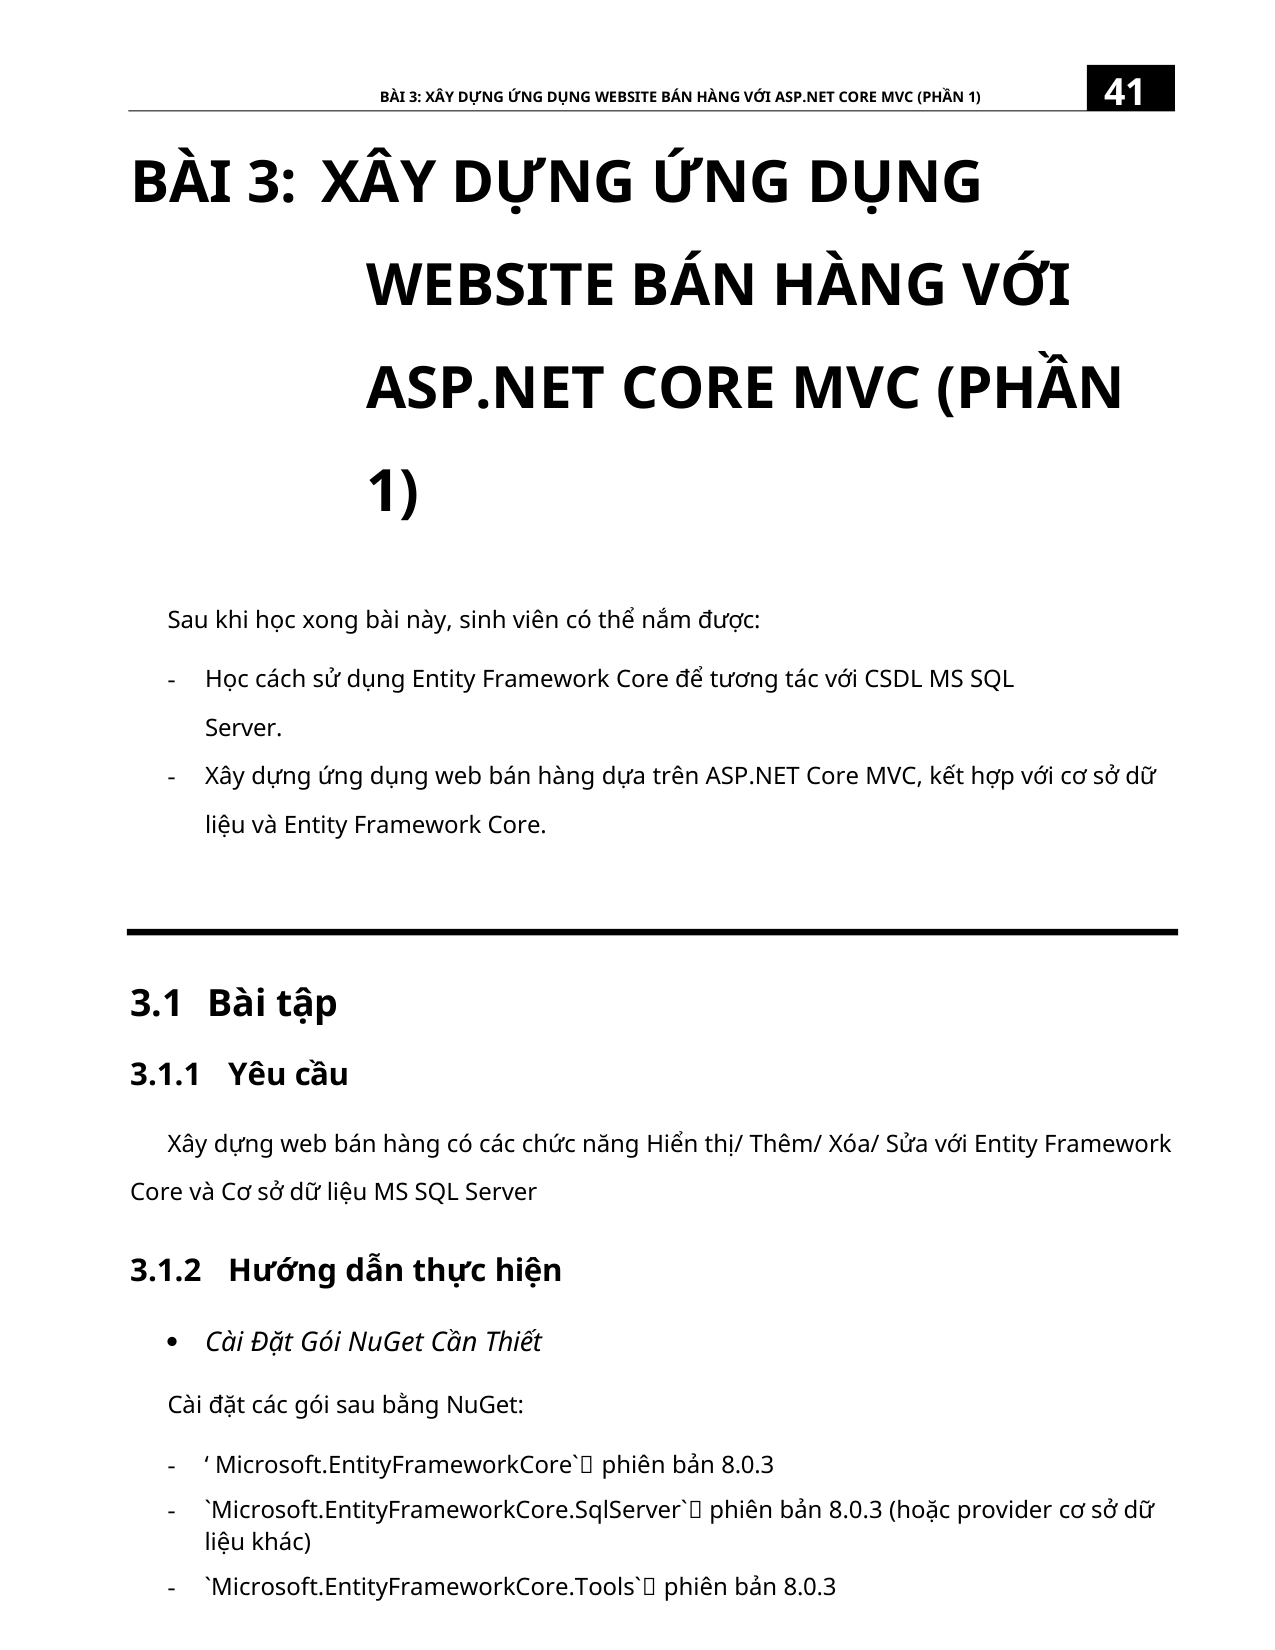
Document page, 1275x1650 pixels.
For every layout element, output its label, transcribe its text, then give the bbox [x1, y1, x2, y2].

list Cài Đặt Gói NuGet Cần Thiết [167, 1323, 1216, 1359]
list Học cách sử dụng Entity Framework Core để tương tác với CSDL MS SQL Server. [167, 662, 1083, 743]
list Xây dựng ứng dụng web bán hàng dựa trên ASP.NET Core MVC, kết hợp với cơ sở dữ liệu và Entity Framework Core. [167, 759, 1157, 840]
text Sau khi học xong bài này, sinh viên có thể nắm được: [167, 603, 1216, 635]
text Cài đặt các gói sau bằng NuGet: [167, 1388, 1216, 1421]
subtitle Bài tập [130, 881, 1216, 1028]
text Xây dựng web bán hàng có các chức năng Hiển thị/ Thêm/ Xóa/ Sửa với Entity Framework Core và Cơ sở dữ liệu MS SQL Server [130, 1127, 1216, 1207]
list `Microsoft.EntityFrameworkCore.Tools` phiên bản 8.0.3 [167, 1570, 1216, 1602]
subtitle Yêu cầu [130, 1052, 1216, 1095]
list `Microsoft.EntityFrameworkCore.SqlServer` phiên bản 8.0.3 (hoặc provider cơ sở dữ liệu khác) [167, 1493, 1175, 1557]
list ‘ Microsoft.EntityFrameworkCore` phiên bản 8.0.3 [167, 1448, 1216, 1481]
subtitle BÀI 3: XÂY DỰNG ỨNG DỤNG WEBSITE BÁN HÀNG VỚI ASP.NET CORE MVC (PHẦN 1) [130, 140, 1164, 529]
subtitle Hướng dẫn thực hiện [130, 1248, 1216, 1291]
